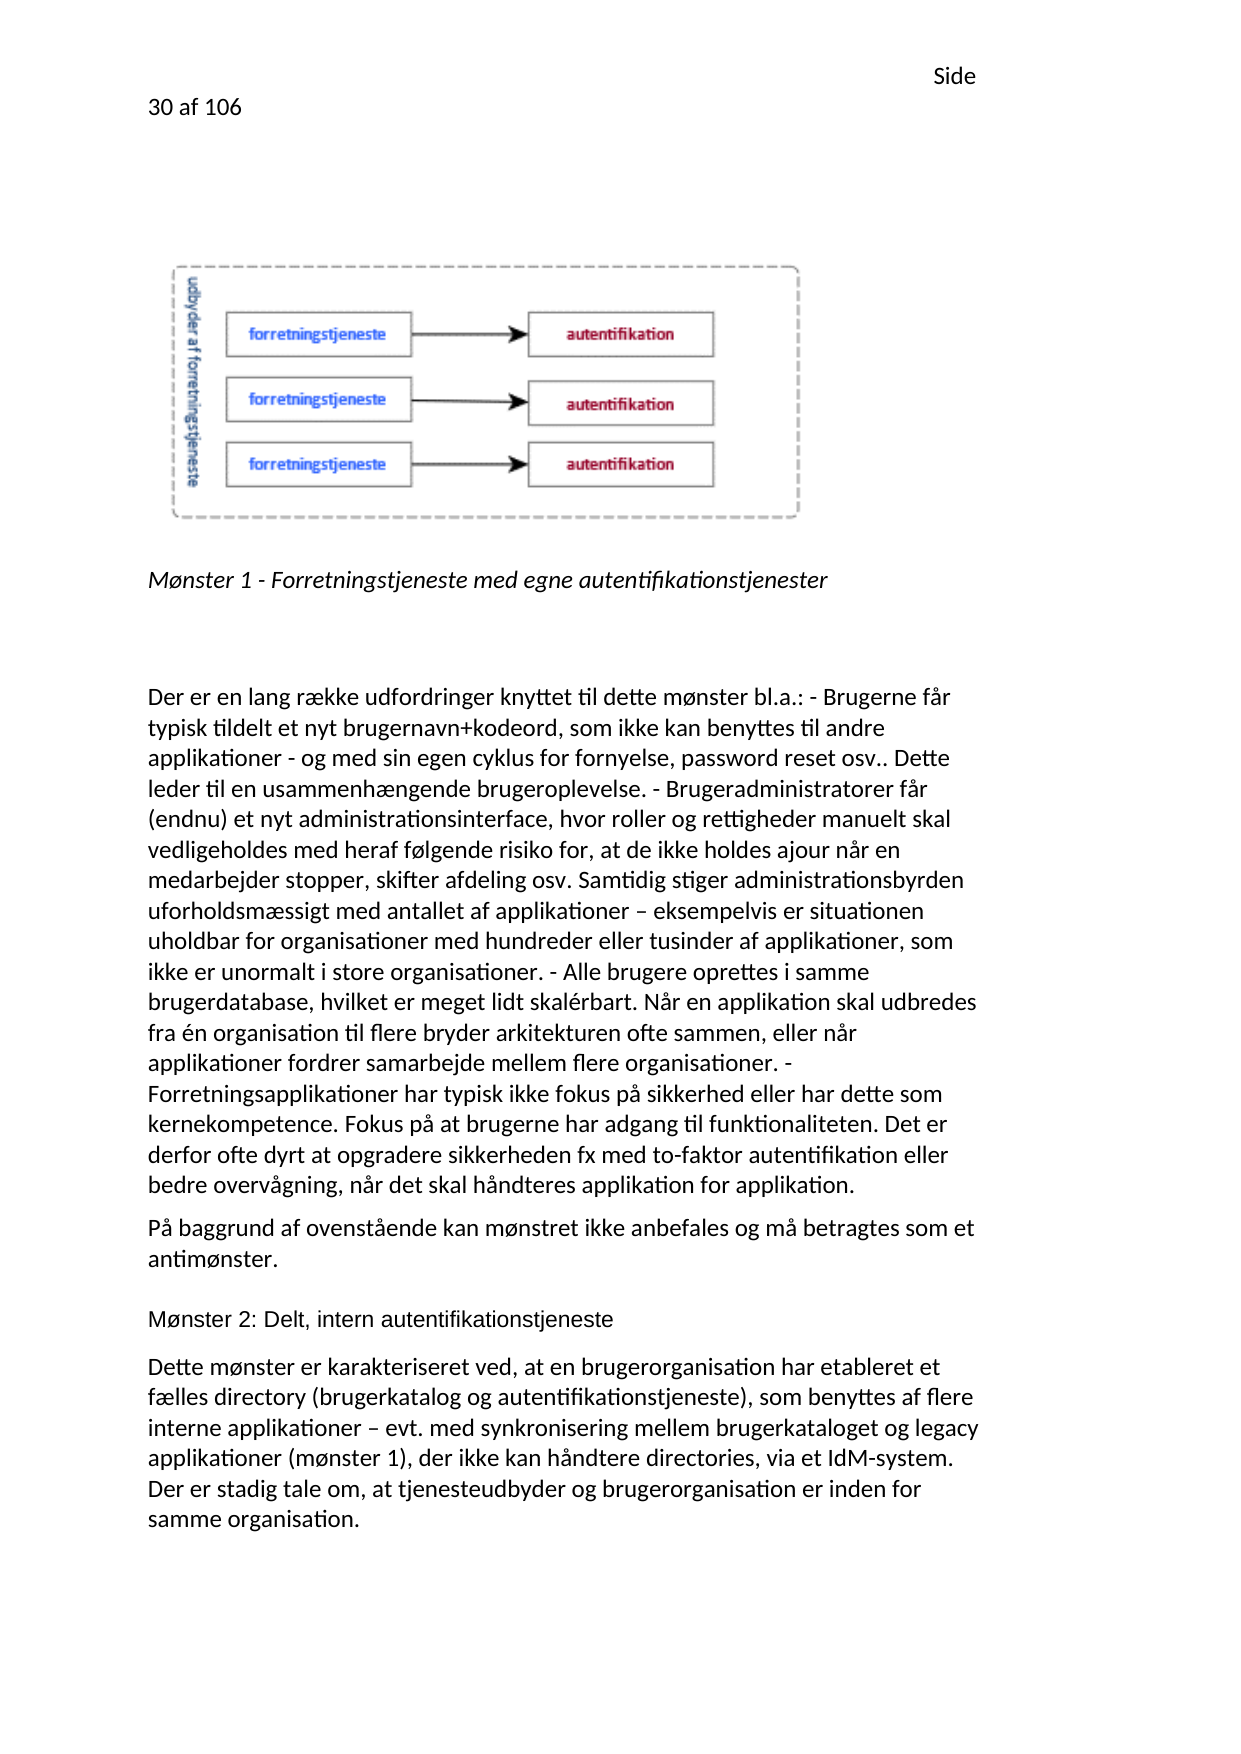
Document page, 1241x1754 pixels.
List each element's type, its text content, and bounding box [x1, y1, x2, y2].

text Der er en lang række udfordringer knyttet til dette mønster bl.a.: - Brugerne får typisk tildelt et nyt brugernavn+kodeord, som ikke kan benyttes til andre applikationer - og med sin egen cyklus for fornyelse, password reset osv.. Dette leder til en usammenhængende brugeroplevelse. - Brugeradministratorer får (endnu) et nyt administrationsinterface, hvor roller og rettigheder manuelt skal vedligeholdes med heraf følgende risiko for, at de ikke holdes ajour når en medarbejder stopper, skifter afdeling osv. Samtidig stiger administrationsbyrden uforholdsmæssigt med antallet af applikationer – eksempelvis er situationen uholdbar for organisationer med hundreder eller tusinder af applikationer, som ikke er unormalt i store organisationer. - Alle brugere oprettes i samme brugerdatabase, hvilket er meget lidt skalérbart. Når en applikation skal udbredes fra én organisation til flere bryder arkitekturen ofte sammen, eller når applikationer fordrer samarbejde mellem flere organisationer. - Forretningsapplikationer har typisk ikke fokus på sikkerhed eller har dette som kernekompetence. Fokus på at brugerne har adgang til funktionaliteten. Det er derfor ofte dyrt at opgradere sikkerheden fx med to-faktor autentifikation eller bedre overvågning, når det skal håndteres applikation for applikation. [148, 681, 992, 1200]
text Dette mønster er karakteriseret ved, at en brugerorganisation har etableret et fælles directory (brugerkatalog og autentifikationstjeneste), som benyttes af flere interne applikationer – evt. med synkronisering mellem brugerkataloget og legacy applikationer (mønster 1), der ikke kan håndtere directories, via et IdM-system. Der er stadig tale om, at tjenesteudbyder og brugerorganisation er inden for samme organisation. [148, 1351, 992, 1534]
text Mønster 1 - Forretningstjeneste med egne autentifikationstjenester [148, 565, 992, 595]
subtitle Mønster 2: Delt, intern autentifikationstjeneste [148, 1303, 992, 1332]
picture [147, 240, 825, 544]
text På baggrund af ovenstående kan mønstret ikke anbefales og må betragtes som et antimønster. [148, 1213, 992, 1274]
